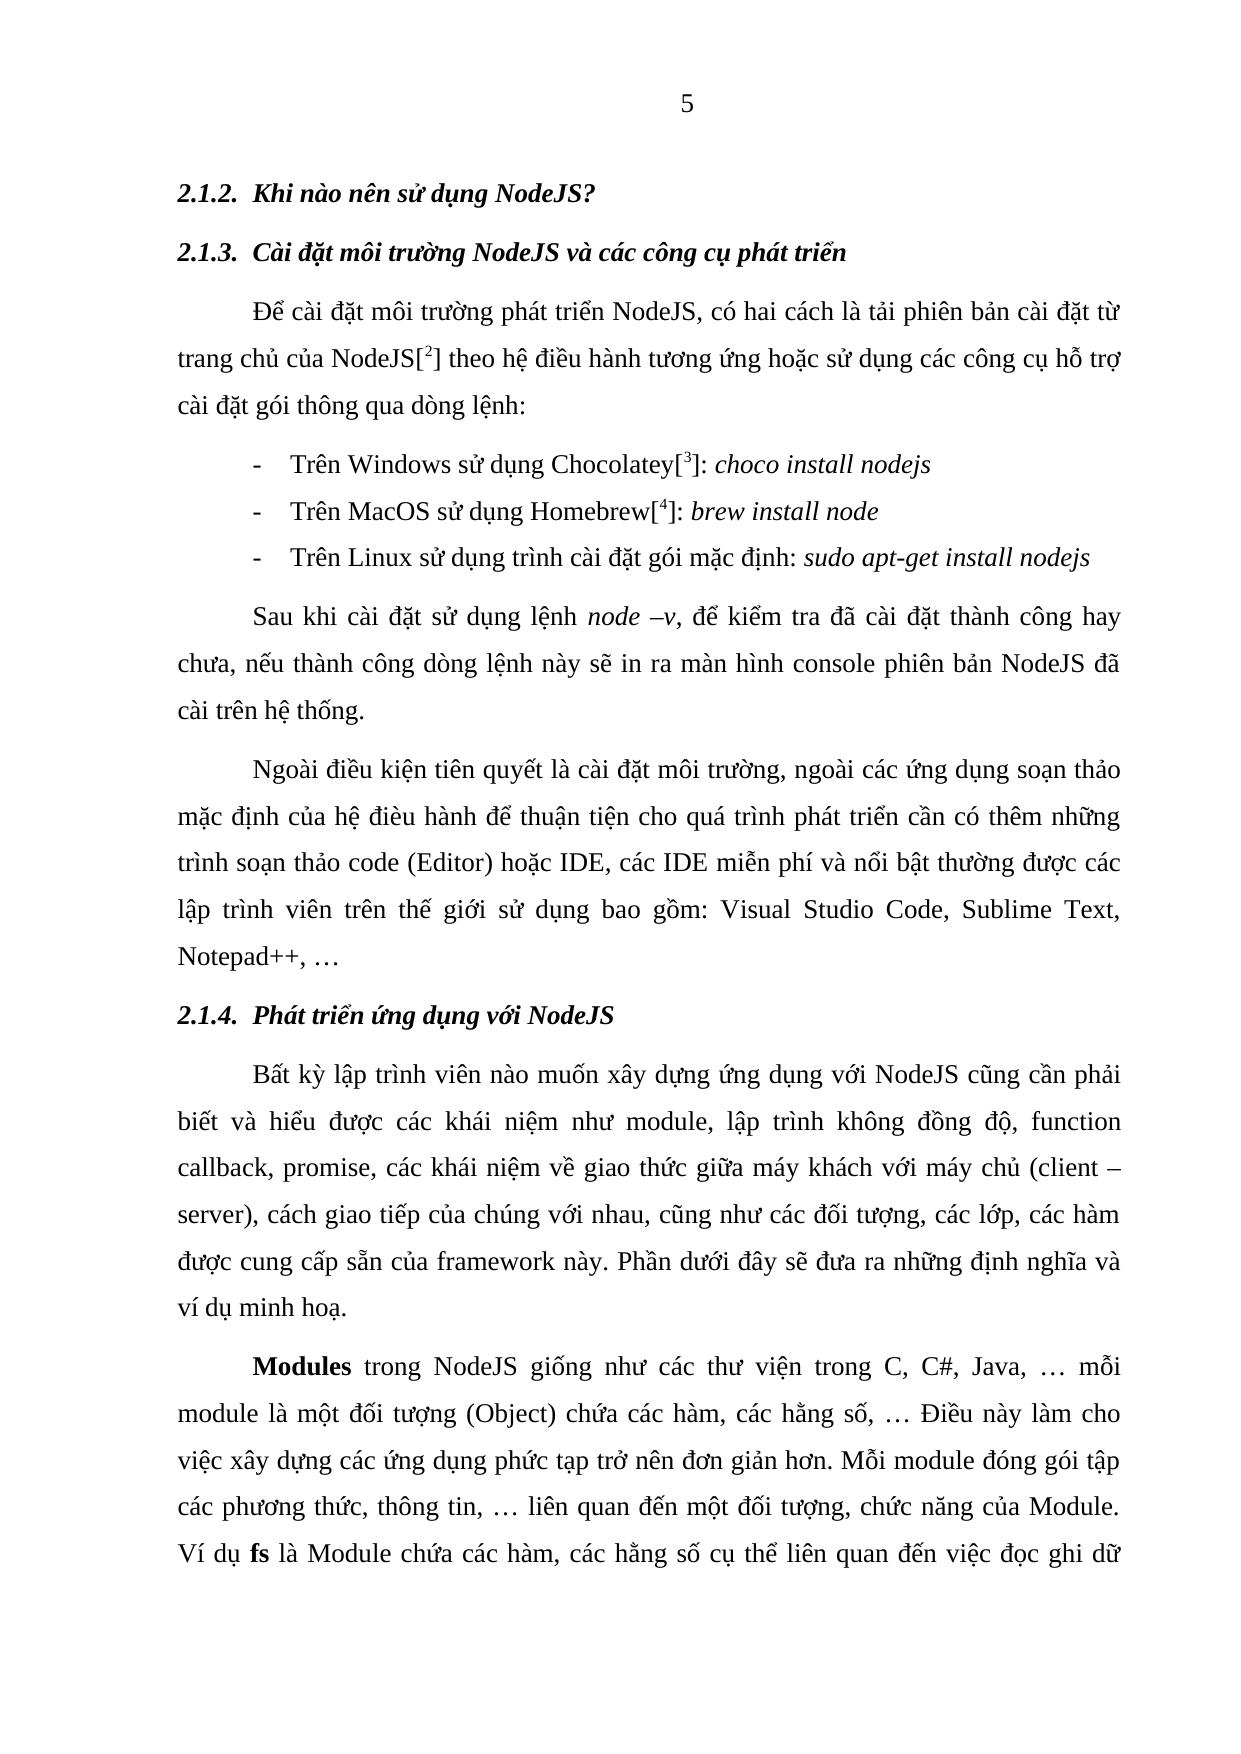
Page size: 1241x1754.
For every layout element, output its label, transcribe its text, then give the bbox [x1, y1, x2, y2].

list Trên Linux sử dụng trình cài đặt gói mặc định: sudo apt-get install nodejs [252, 541, 1122, 572]
text Để cài đặt môi trường phát triển NodeJS, có hai cách là tải phiên bản cài đặt từ trang chủ của NodeJS[] theo hệ điều hành tương ứng hoặc sử dụng các công cụ hỗ trợ cài đặt gói thông qua dòng lệnh: [177, 296, 1122, 420]
text Ngoài điều kiện tiên quyết là cài đặt môi trường, ngoài các ứng dụng soạn thảo mặc định của hệ đièu hành để thuận tiện cho quá trình phát triển cần có thêm những trình soạn thảo code (Editor) hoặc IDE, các IDE miễn phí và nổi bật thường được các lập trình viên trên thế giới sử dụng bao gồm: Visual Studio Code, Sublime Text, Notepad++, … [177, 753, 1122, 971]
text Bất kỳ lập trình viên nào muốn xây dựng ứng dụng với NodeJS cũng cần phải biết và hiểu được các khái niệm như module, lập trình không đồng độ, function callback, promise, các khái niệm về giao thức giữa máy khách với máy chủ (client – server), cách giao tiếp của chúng với nhau, cũng như các đối tượng, các lớp, các hàm được cung cấp sẵn của framework này. Phần dưới đây sẽ đưa ra những định nghĩa và ví dụ minh hoạ. [177, 1058, 1122, 1322]
list Trên Windows sử dụng Chocolatey[]: choco install nodejs [252, 448, 1122, 479]
subtitle Phát triển ứng dụng với NodeJS [177, 999, 1122, 1030]
list Trên MacOS sử dụng Homebrew[]: brew install node [252, 495, 1122, 526]
subtitle Cài đặt môi trường NodeJS và các công cụ phát triển [177, 236, 1122, 267]
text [177, 1351, 1122, 1568]
text Sau khi cài đặt sử dụng lệnh node –v, để kiểm tra đã cài đặt thành công hay chưa, nếu thành công dòng lệnh này sẽ in ra màn hình console phiên bản NodeJS đã cài trên hệ thống. [177, 601, 1122, 725]
subtitle Khi nào nên sử dụng NodeJS? [177, 177, 1122, 208]
